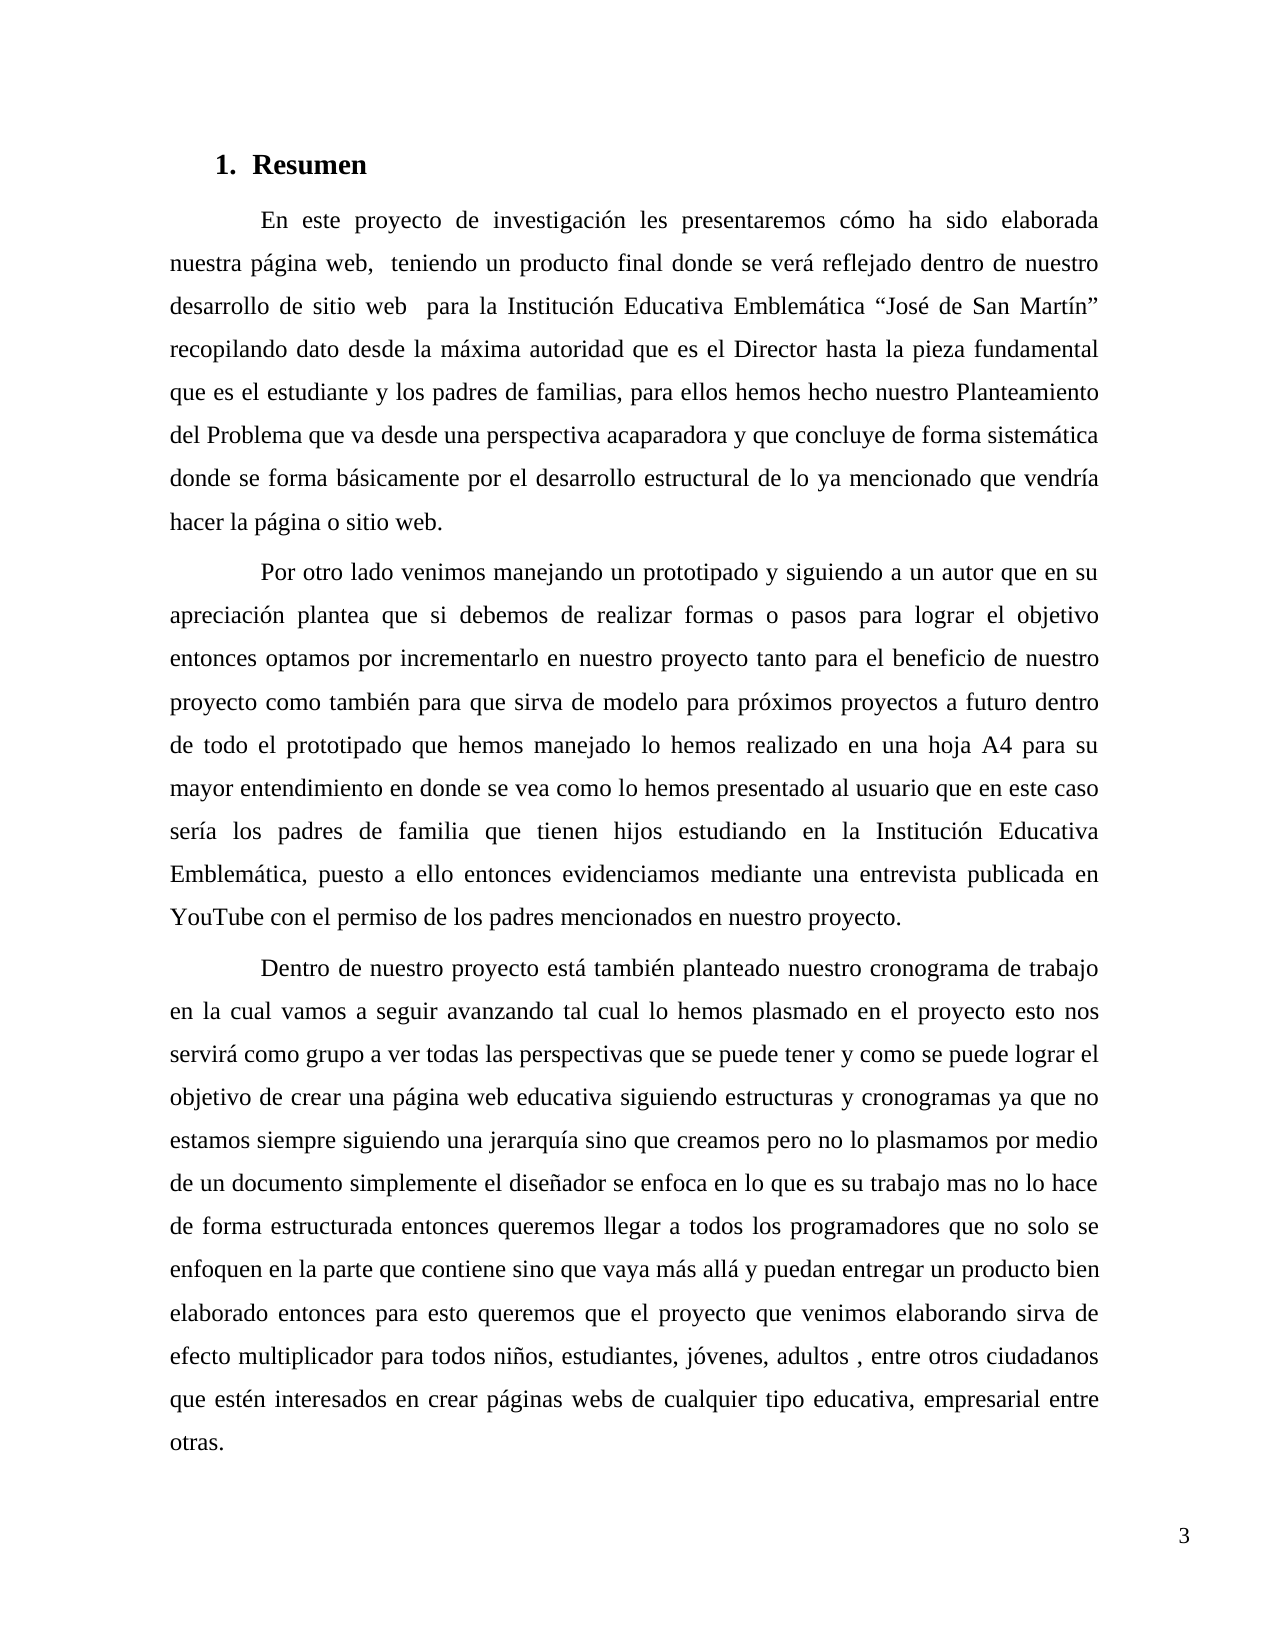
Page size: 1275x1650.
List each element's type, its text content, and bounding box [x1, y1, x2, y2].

text Por otro lado venimos manejando un prototipado y siguiendo a un autor que en su apreciación plantea que si debemos de realizar formas o pasos para lograr el objetivo entonces optamos por incrementarlo en nuestro proyecto tanto para el beneficio de nuestro proyecto como también para que sirva de modelo para próximos proyectos a futuro dentro de todo el prototipado que hemos manejado lo hemos realizado en una hoja A4 para su mayor entendimiento en donde se vea como lo hemos presentado al usuario que en este caso sería los padres de familia que tienen hijos estudiando en la Institución Educativa Emblemática, puesto a ello entonces evidenciamos mediante una entrevista publicada en YouTube con el permiso de los padres mencionados en nuestro proyecto. [169, 557, 1100, 931]
text En este proyecto de investigación les presentaremos cómo ha sido elaborada nuestra página web, teniendo un producto final donde se verá reflejado dentro de nuestro desarrollo de sitio web para la Institución Educativa Emblemática “José de San Martín” recopilando dato desde la máxima autoridad que es el Director hasta la pieza fundamental que es el estudiante y los padres de familias, para ellos hemos hecho nuestro Planteamiento del Problema que va desde una perspectiva acaparadora y que concluye de forma sistemática donde se forma básicamente por el desarrollo estructural de lo ya mencionado que vendría hacer la página o sitio web. [169, 205, 1100, 535]
text Dentro de nuestro proyecto está también planteado nuestro cronograma de trabajo en la cual vamos a seguir avanzando tal cual lo hemos plasmado en el proyecto esto nos servirá como grupo a ver todas las perspectivas que se puede tener y como se puede lograr el objetivo de crear una página web educativa siguiendo estructuras y cronogramas ya que no estamos siempre siguiendo una jerarquía sino que creamos pero no lo plasmamos por medio de un documento simplemente el diseñador se enfoca en lo que es su trabajo mas no lo hace de forma estructurada entonces queremos llegar a todos los programadores que no solo se enfoquen en la parte que contiene sino que vaya más allá y puedan entregar un producto bien elaborado entonces para esto queremos que el proyecto que venimos elaborando sirva de efecto multiplicador para todos niños, estudiantes, jóvenes, adultos , entre otros ciudadanos que estén interesados en crear páginas webs de cualquier tipo educativa, empresarial entre otras. [169, 953, 1100, 1456]
subtitle Resumen [214, 147, 1189, 181]
